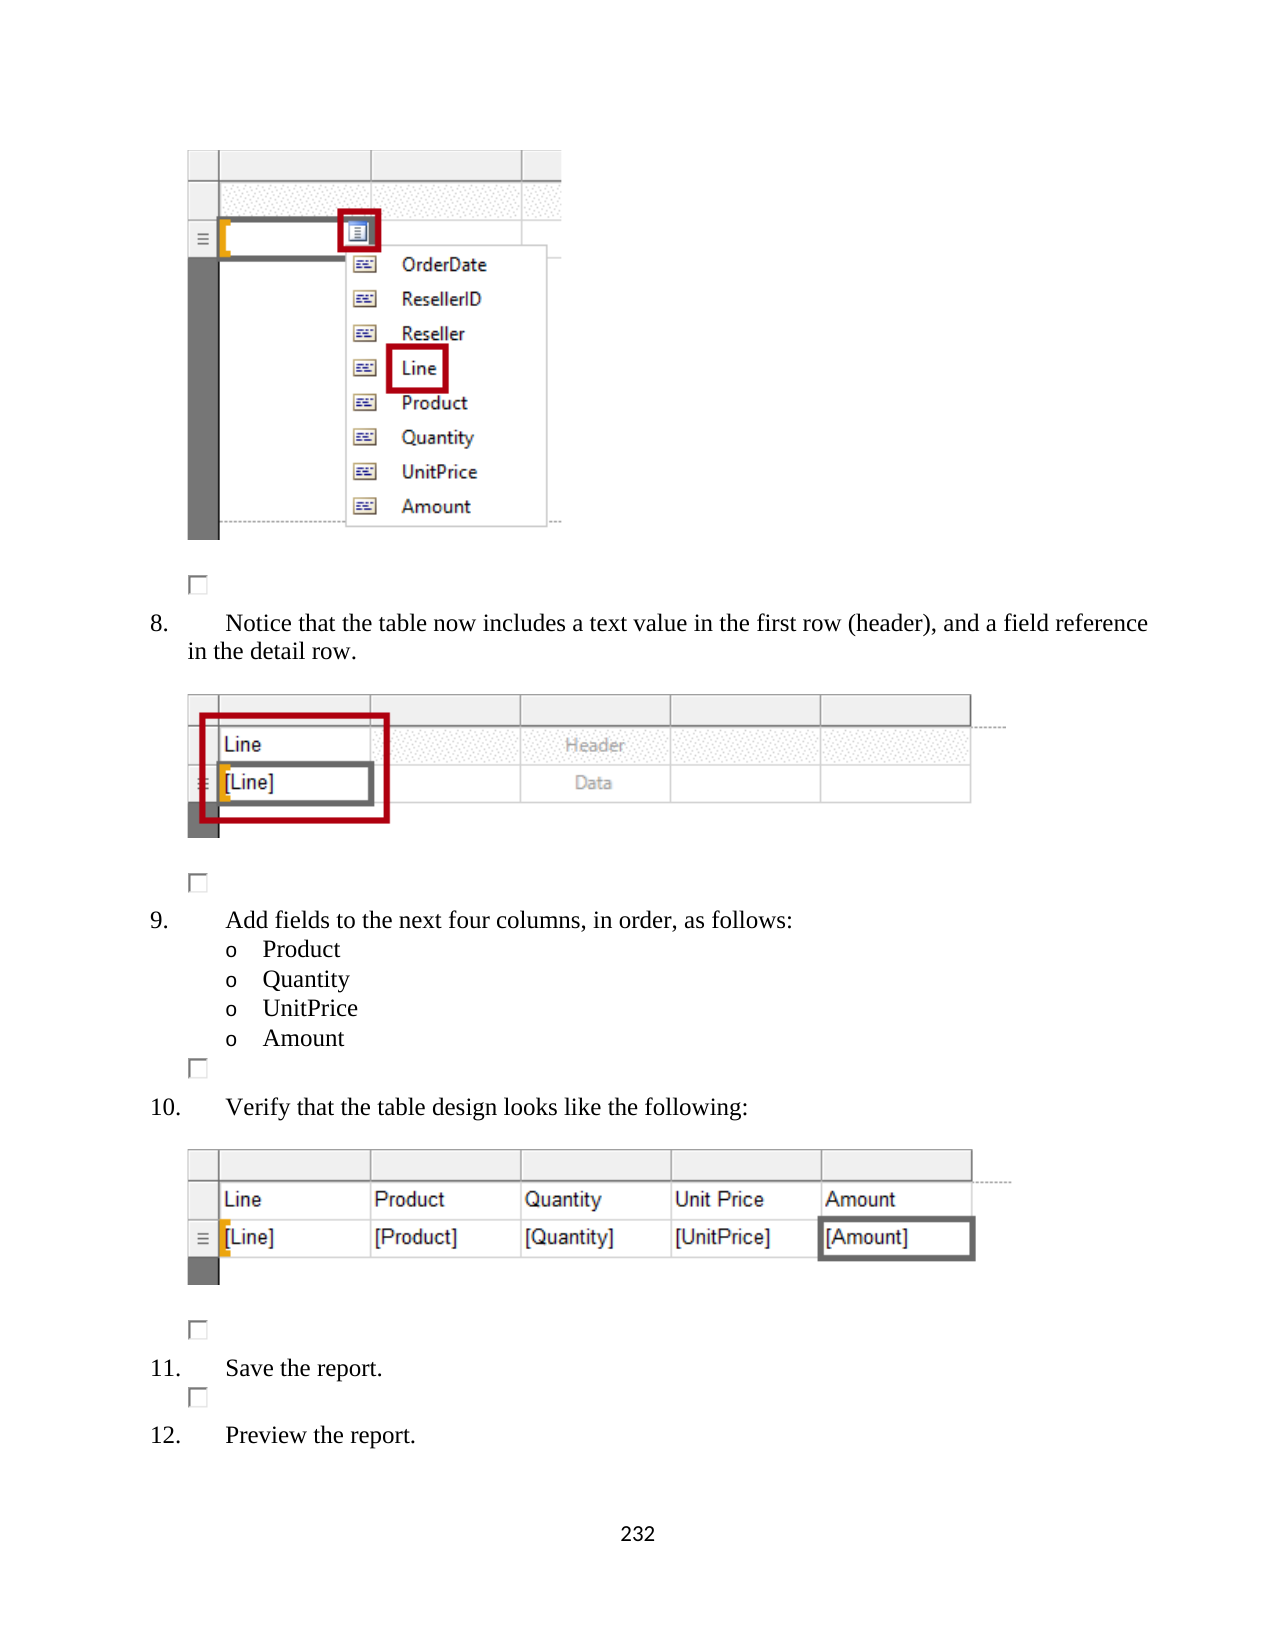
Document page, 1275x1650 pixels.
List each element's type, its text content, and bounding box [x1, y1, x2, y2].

list Quantity [225, 964, 1162, 993]
picture [187, 694, 1006, 838]
list UnitPrice [225, 993, 1162, 1023]
list Amount [225, 1023, 1162, 1053]
list Add fields to the next four columns, in order, as follows: [150, 867, 1162, 934]
list Notice that the table now includes a text value in the first row (header), and a field reference in the detail row. [150, 569, 1162, 665]
list Save the report. [150, 1314, 1162, 1382]
list Preview the report. [150, 1382, 1162, 1449]
list Verify that the table design looks like the following: [150, 1053, 1162, 1120]
picture [187, 1149, 1012, 1285]
picture [187, 150, 562, 540]
list Product [225, 934, 1162, 964]
